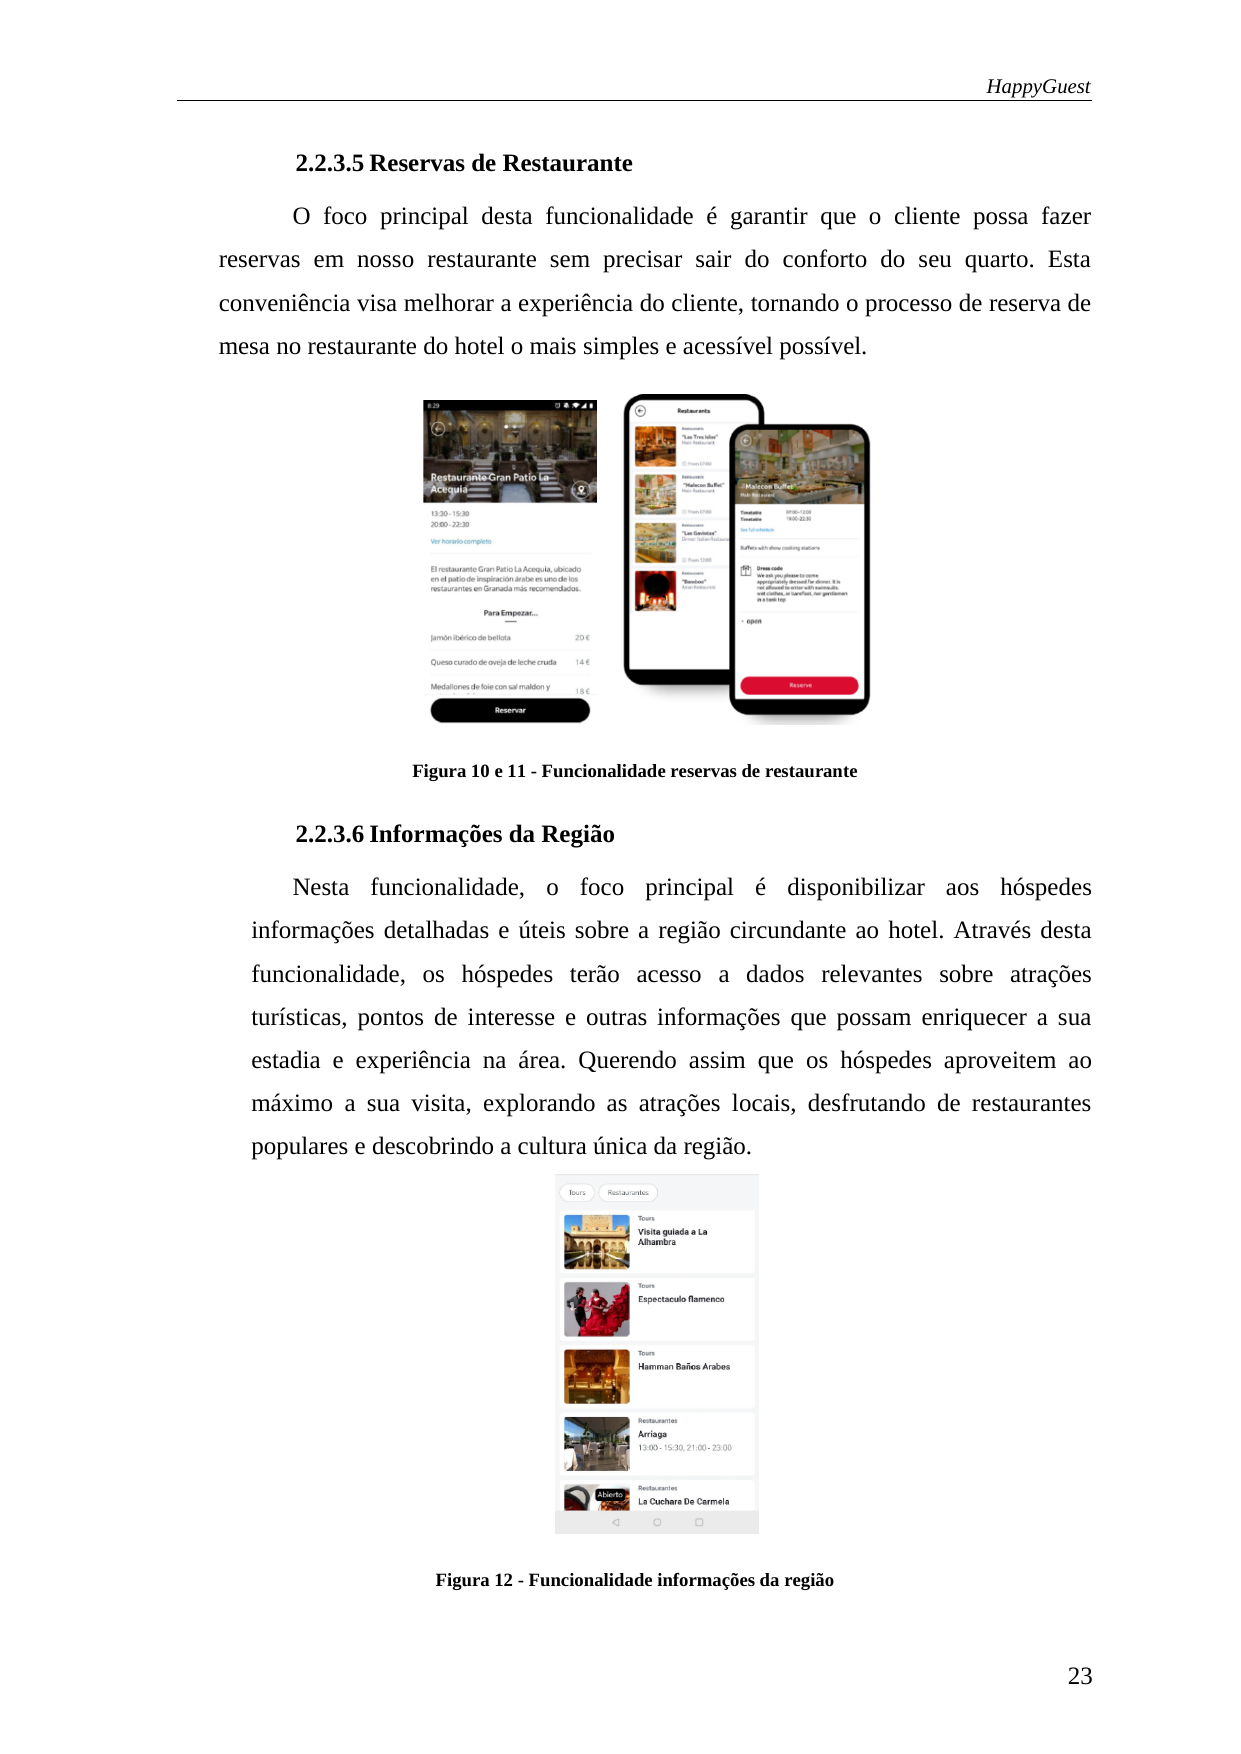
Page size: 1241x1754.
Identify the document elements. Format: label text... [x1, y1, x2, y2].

subtitle Informações da Região [295, 819, 1092, 847]
text Figura 12 - Funcionalidade informações da região [177, 1569, 1092, 1591]
text Figura 10 e 11 - Funcionalidade reservas de restaurante [177, 760, 1092, 781]
subtitle Reservas de Restaurante [295, 148, 1092, 176]
picture [423, 400, 597, 725]
text Nesta funcionalidade, o foco principal é disponibilizar aos hóspedes informações detalhadas e úteis sobre a região circundante ao hotel. Através desta funcionalidade, os hóspedes terão acesso a dados relevantes sobre atrações turísticas, pontos de interesse e outras informações que possam enriquecer a sua estadia e experiência na área. Querendo assim que os hóspedes aproveitem ao máximo a sua visita, explorando as atrações locais, desfrutando de restaurantes populares e descobrindo a cultura única da região. [251, 872, 1092, 1160]
picture [616, 394, 877, 725]
picture [555, 1174, 759, 1534]
text O foco principal desta funcionalidade é garantir que o cliente possa fazer reservas em nosso restaurante sem precisar sair do conforto do seu quarto. Esta conveniência visa melhorar a experiência do cliente, tornando o processo de reserva de mesa no restaurante do hotel o mais simples e acessível possível. [218, 201, 1092, 359]
